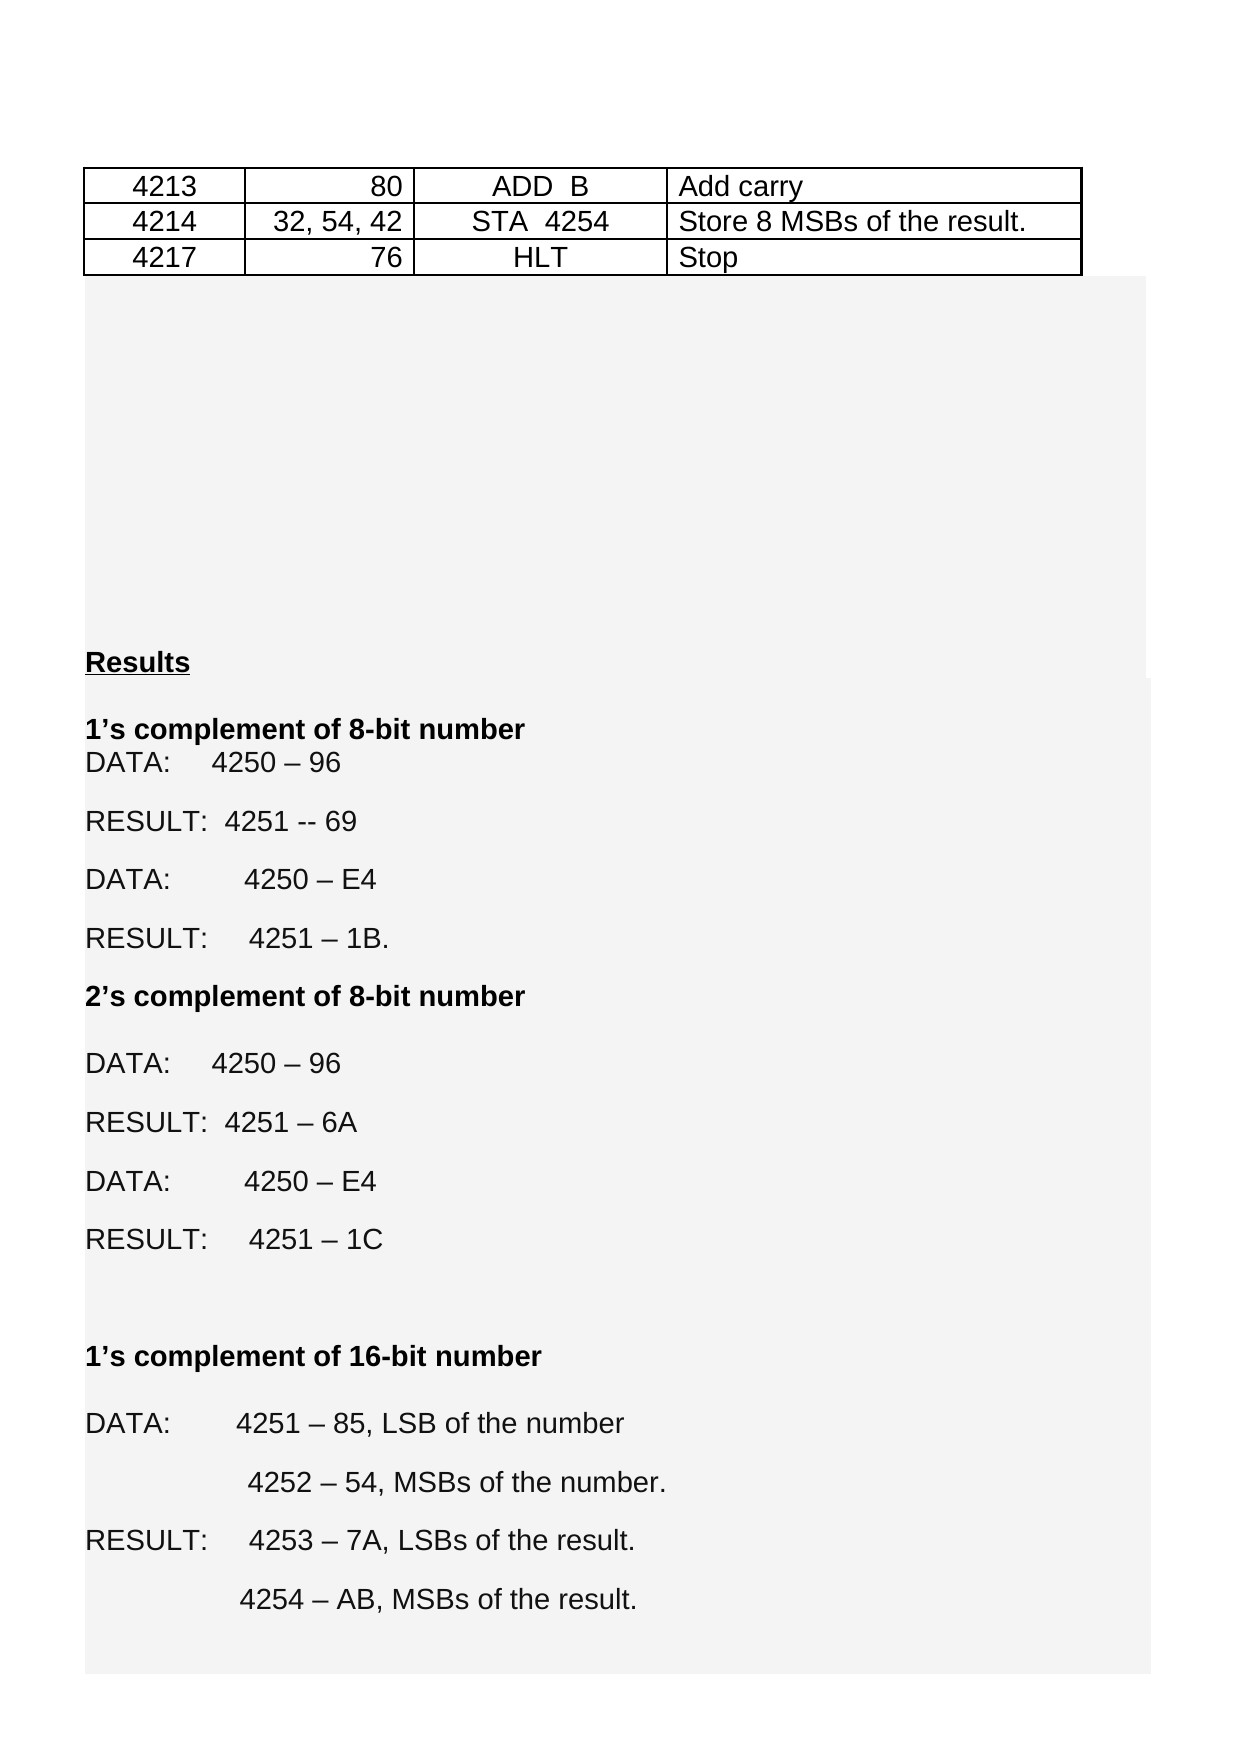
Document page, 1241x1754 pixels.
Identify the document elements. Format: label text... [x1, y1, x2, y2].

text Results [85, 644, 1146, 678]
text RESULT: 4251 – 1C [85, 1222, 1151, 1256]
text DATA: 4250 – E4 [85, 1163, 1151, 1197]
text 4254 – AB, MSBs of the result. [85, 1582, 1151, 1615]
table_cell 4214 [85, 204, 244, 238]
table_cell 80 [246, 169, 413, 202]
text DATA: 4250 – E4 [85, 862, 1151, 896]
table_cell ADD B [415, 169, 666, 202]
text 4252 – 54, MSBs of the number. [85, 1465, 1151, 1498]
text 1’s complement of 8-bit number [85, 712, 1151, 745]
table_cell 4213 [85, 169, 244, 202]
table_cell Add carry [668, 169, 1080, 202]
text RESULT: 4253 – 7A, LSBs of the result. [85, 1523, 1151, 1557]
text RESULT: 4251 -- 69 [85, 804, 1151, 837]
text DATA: 4250 – 96 [85, 745, 1151, 779]
text 2’s complement of 8-bit number [85, 979, 1151, 1013]
table_cell STA 4254 [415, 204, 666, 238]
text 1’s complement of 16-bit number [85, 1339, 1151, 1373]
table_cell Store 8 MSBs of the result. [668, 204, 1080, 238]
text RESULT: 4251 – 1B. [85, 921, 1151, 954]
table_cell 4217 [85, 240, 244, 273]
table_cell 32, 54, 42 [246, 204, 413, 238]
text RESULT: 4251 – 6A [85, 1105, 1151, 1138]
table_cell HLT [415, 240, 666, 273]
table_cell 76 [246, 240, 413, 273]
table_cell Stop [668, 240, 1080, 273]
text DATA: 4250 – 96 [85, 1046, 1151, 1080]
text DATA: 4251 – 85, LSB of the number [85, 1406, 1151, 1440]
